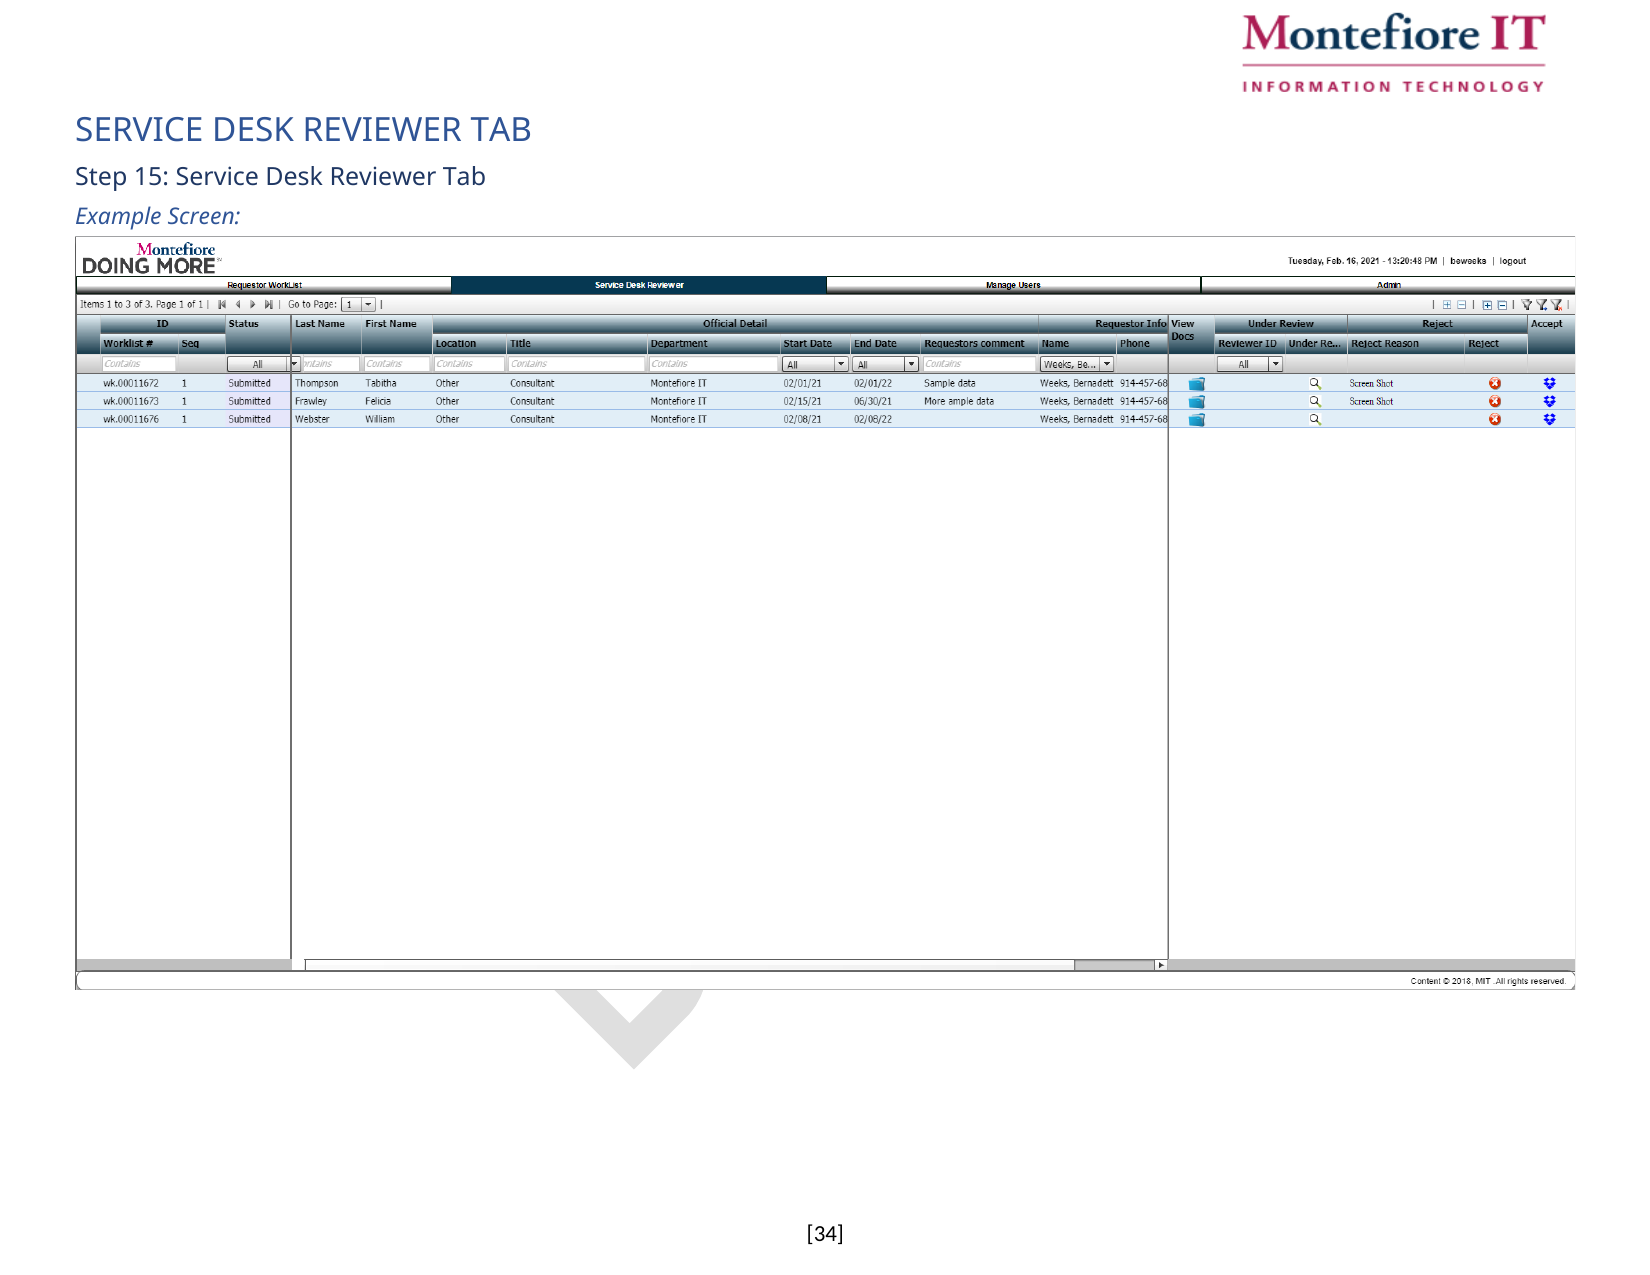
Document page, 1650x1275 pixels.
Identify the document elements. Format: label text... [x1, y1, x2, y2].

subtitle Example Screen: [75, 200, 1575, 231]
picture [1214, 0, 1575, 106]
picture [75, 233, 1575, 990]
subtitle SERVICE DESK REVIEWER TAB [75, 106, 1575, 151]
subtitle Step 15: Service Desk Reviewer Tab [75, 159, 1575, 193]
